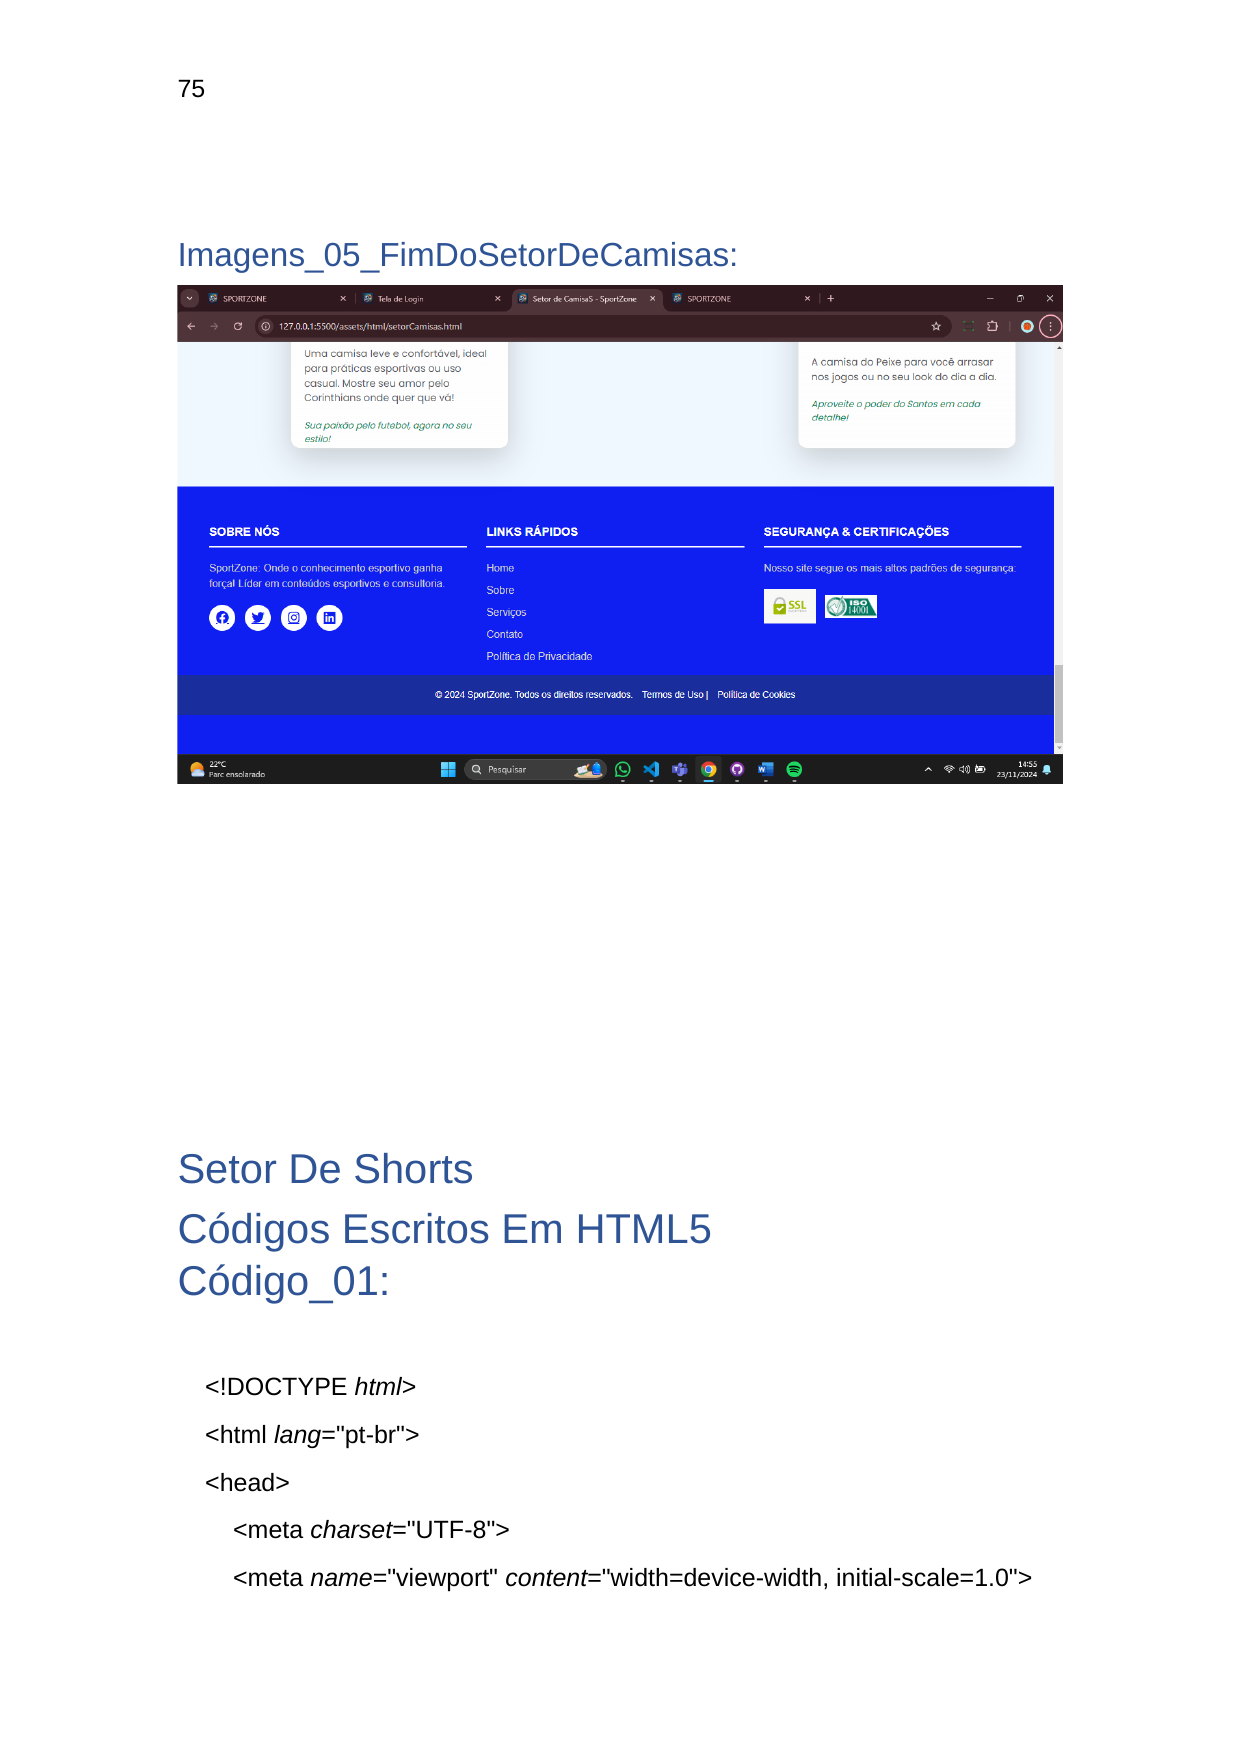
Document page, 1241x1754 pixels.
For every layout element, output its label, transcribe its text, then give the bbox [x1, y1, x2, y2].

picture [177, 285, 1063, 784]
text <meta name="viewport" content="width=device-width, initial-scale=1.0"> [177, 1563, 1122, 1592]
text <head> [177, 1468, 1122, 1496]
text <!DOCTYPE html> [177, 1372, 1122, 1401]
text <meta charset="UTF-8"> [177, 1515, 1122, 1544]
subtitle Setor De Shorts [177, 1144, 1122, 1192]
text <html lang="pt-br"> [177, 1420, 1122, 1449]
subtitle Imagens_05_FimDoSetorDeCamisas: [177, 235, 1122, 274]
text Códigos Escritos Em HTML5 Código_01: [177, 1204, 1122, 1304]
